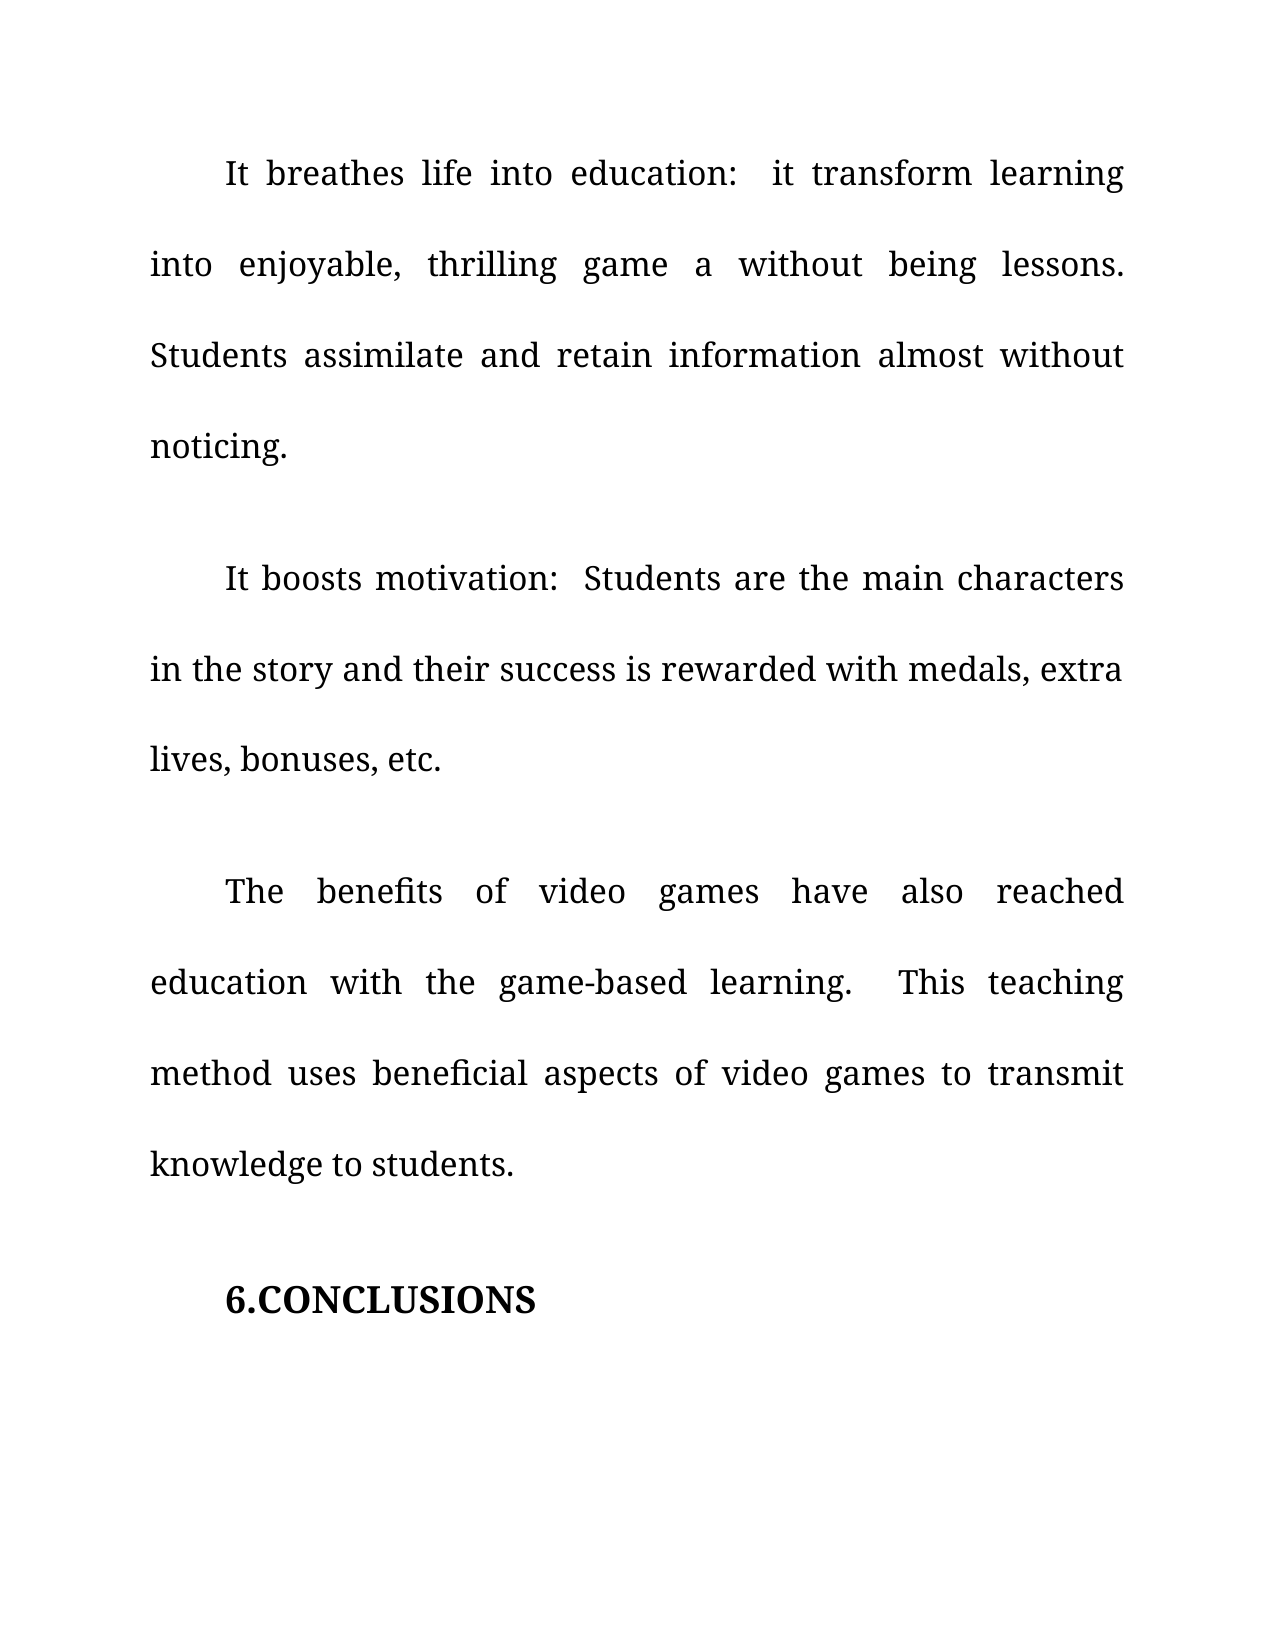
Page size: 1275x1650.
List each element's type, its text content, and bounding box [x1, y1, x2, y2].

text The benefits of video games have also reached education with the game-based learning. This teaching method uses beneficial aspects of video games to transmit knowledge to students. [150, 868, 1125, 1186]
text 6.CONCLUSIONS [150, 1273, 1125, 1324]
text It boosts motivation: Students are the main characters in the story and their success is rewarded with medals, extra lives, bonuses, etc. [150, 554, 1125, 782]
text It breathes life into education: it transform learning into enjoyable, thrilling game a without being lessons. Students assimilate and retain information almost without noticing. [150, 150, 1125, 468]
